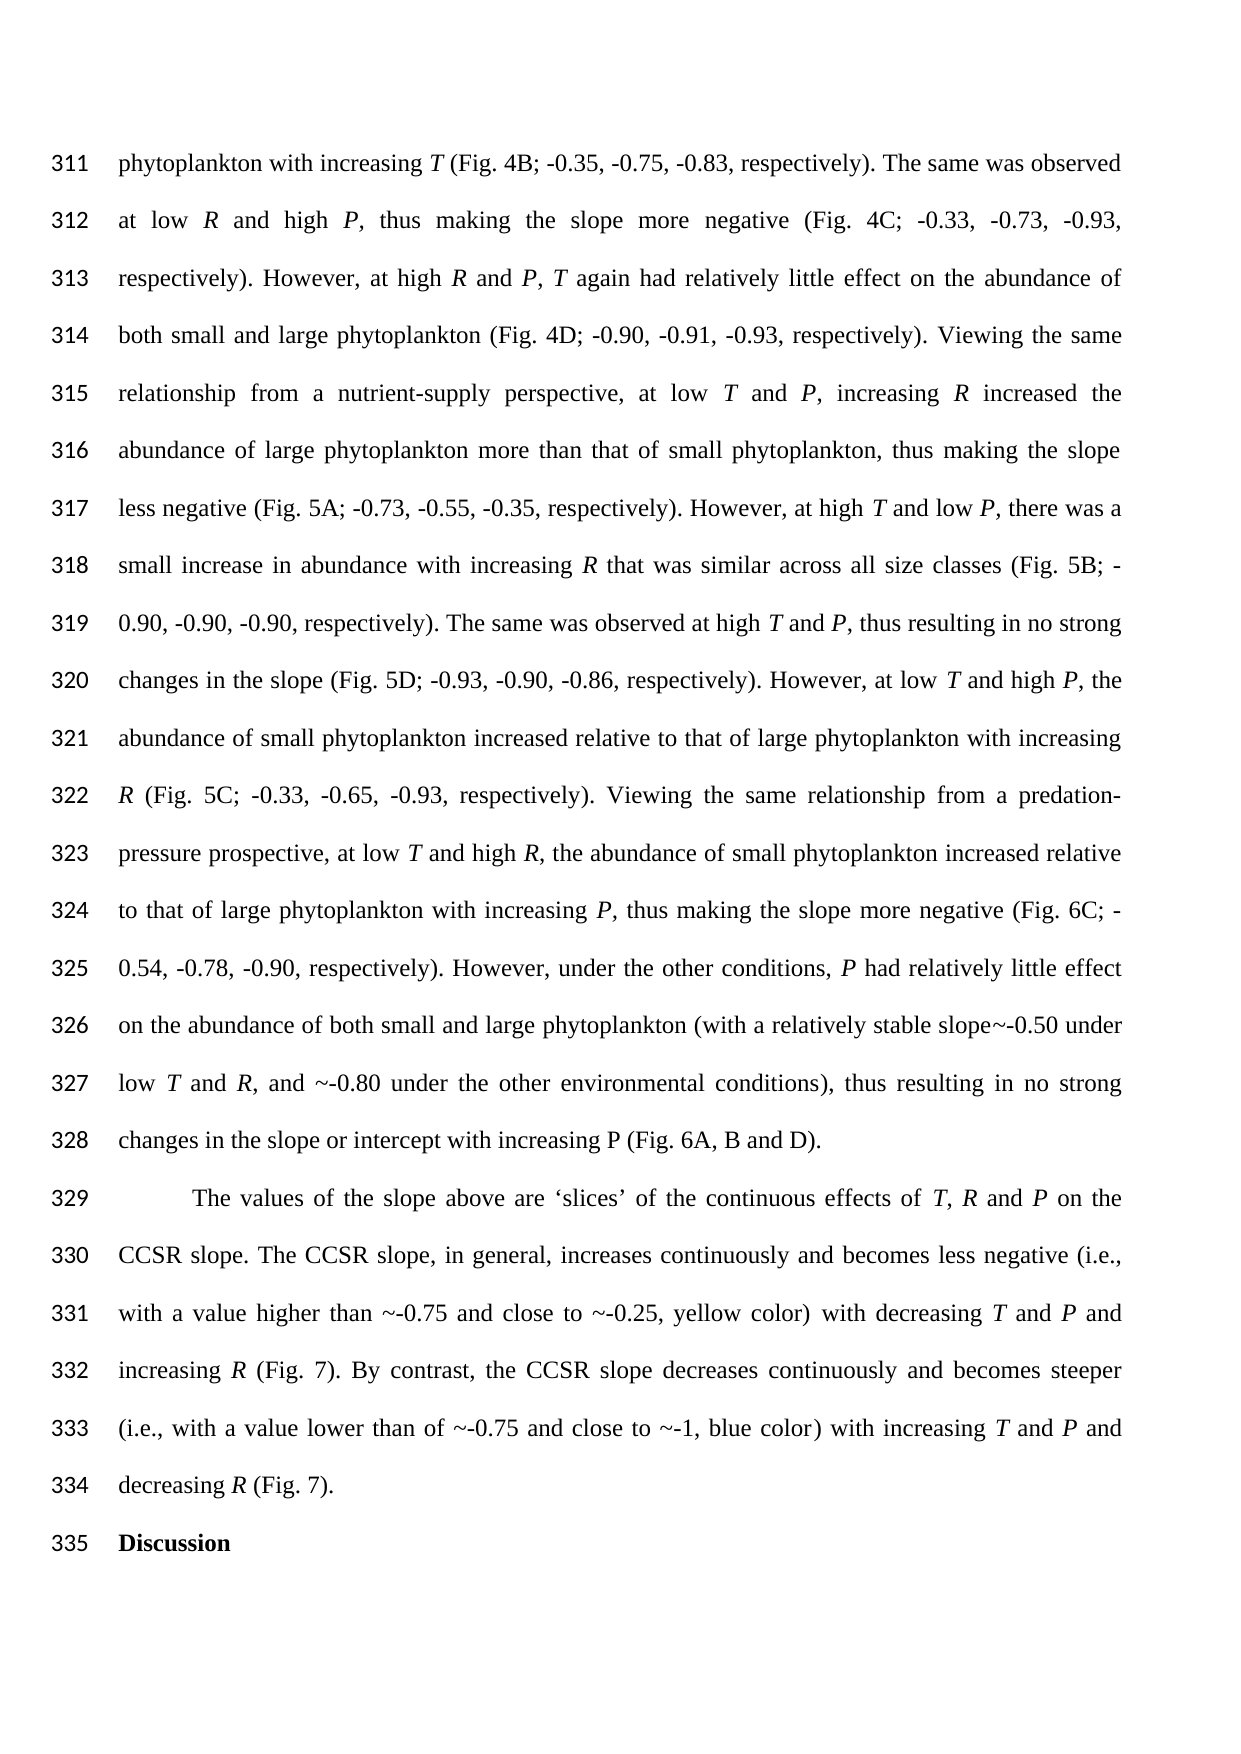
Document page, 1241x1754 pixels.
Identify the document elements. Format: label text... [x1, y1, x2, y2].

text Discussion [118, 1528, 1122, 1556]
text The values of the slope above are ‘slices’ of the continuous effects of T, R and P on the CCSR slope. The CCSR slope, in general, increases continuously and becomes less negative (i.e., with a value higher than ~-0.75 and close to ~-0.25, yellow color) with decreasing T and P and increasing R (Fig. 7). By contrast, the CCSR slope decreases continuously and becomes steeper (i.e., with a value lower than of ~-0.75 and close to ~-1, blue color) with increasing T and P and decreasing R (Fig. 7). [118, 1183, 1122, 1499]
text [118, 148, 1122, 1154]
